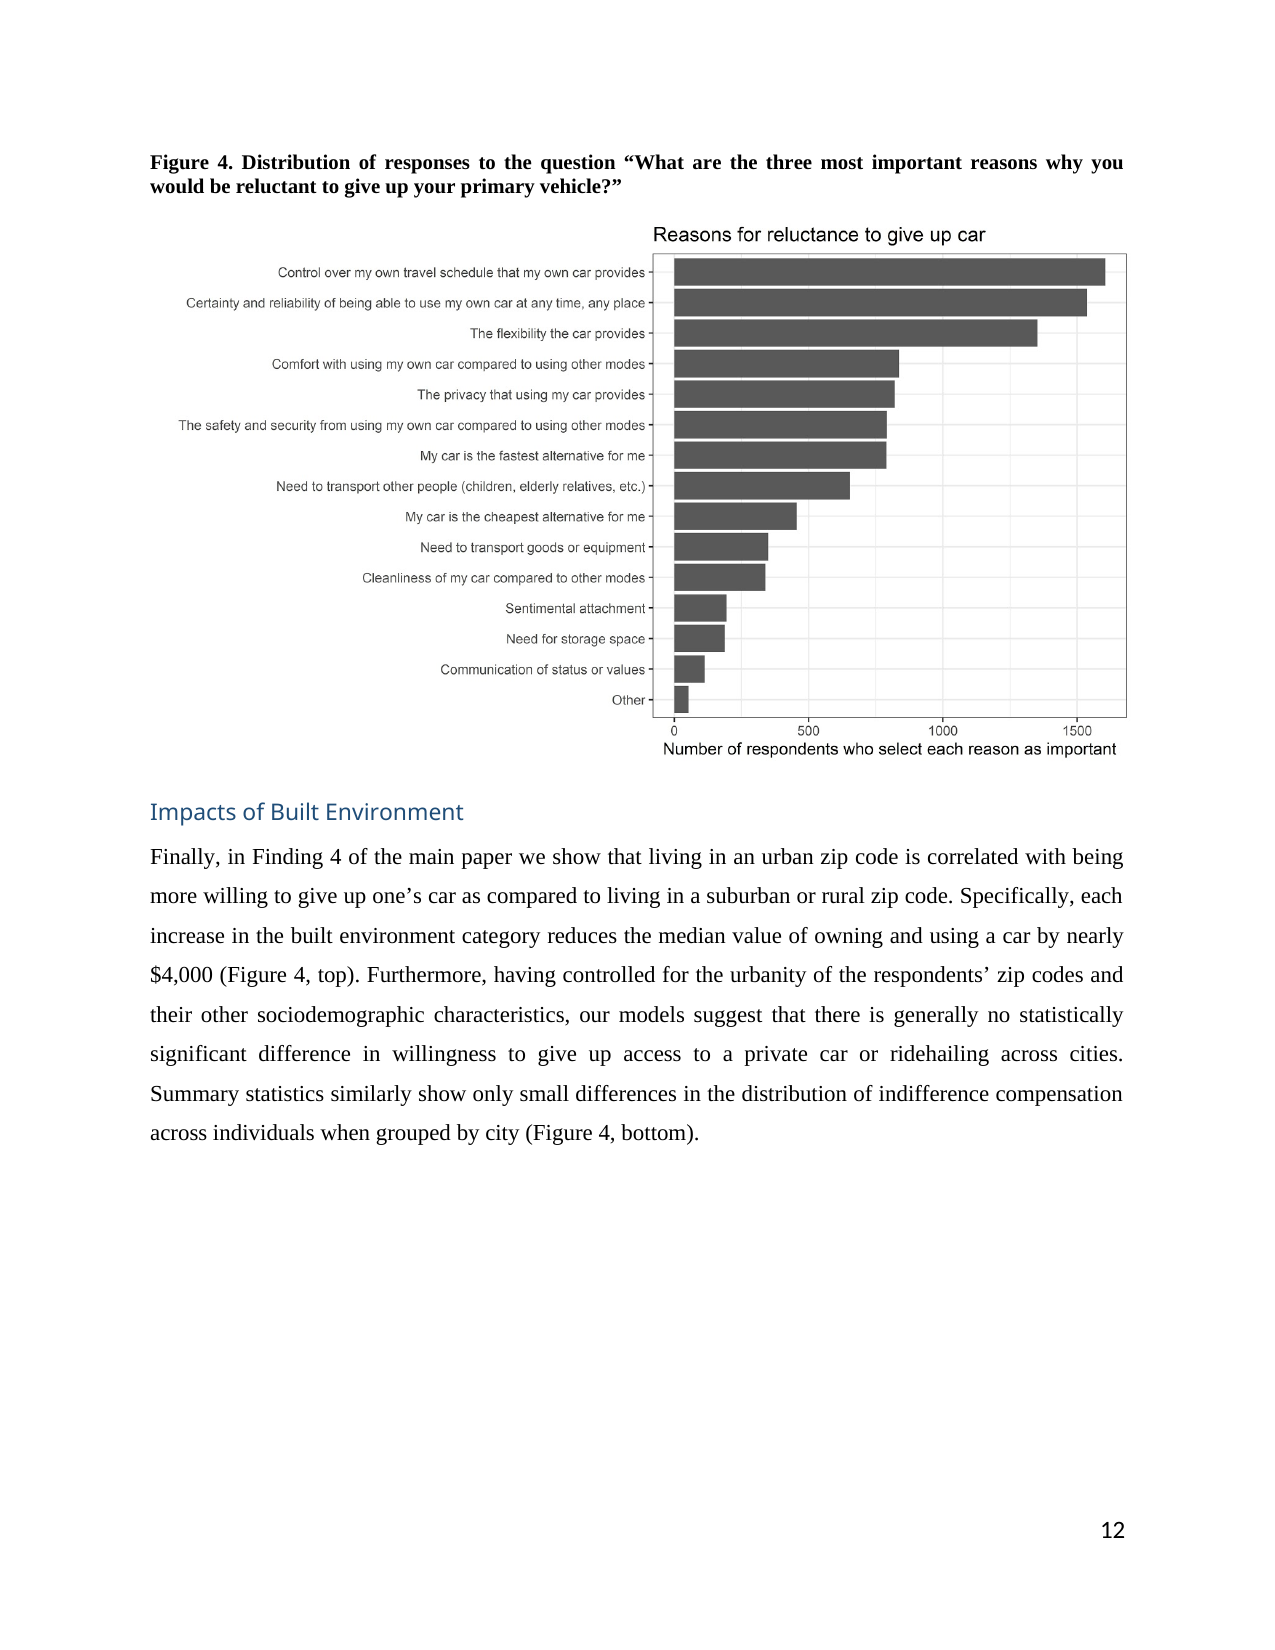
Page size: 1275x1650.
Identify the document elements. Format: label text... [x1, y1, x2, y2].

picture [150, 218, 1135, 766]
text Figure 4. Distribution of responses to the question “What are the three most important reasons why you would be reluctant to give up your primary vehicle?” [150, 150, 1125, 198]
text Finally, in Finding 4 of the main paper we show that living in an urban zip code is correlated with being more willing to give up one’s car as compared to living in a suburban or rural zip code. Specifically, each increase in the built environment category reduces the median value of owning and using a car by nearly $4,000 (Figure 4, top). Furthermore, having controlled for the urbanity of the respondents’ zip codes and their other sociodemographic characteristics, our models suggest that there is generally no statistically significant difference in willingness to give up access to a private car or ridehailing across cities. Summary statistics similarly show only small differences in the distribution of indifference compensation across individuals when grouped by city (Figure 4, bottom). [150, 843, 1125, 1145]
subtitle Impacts of Built Environment [150, 796, 1125, 827]
